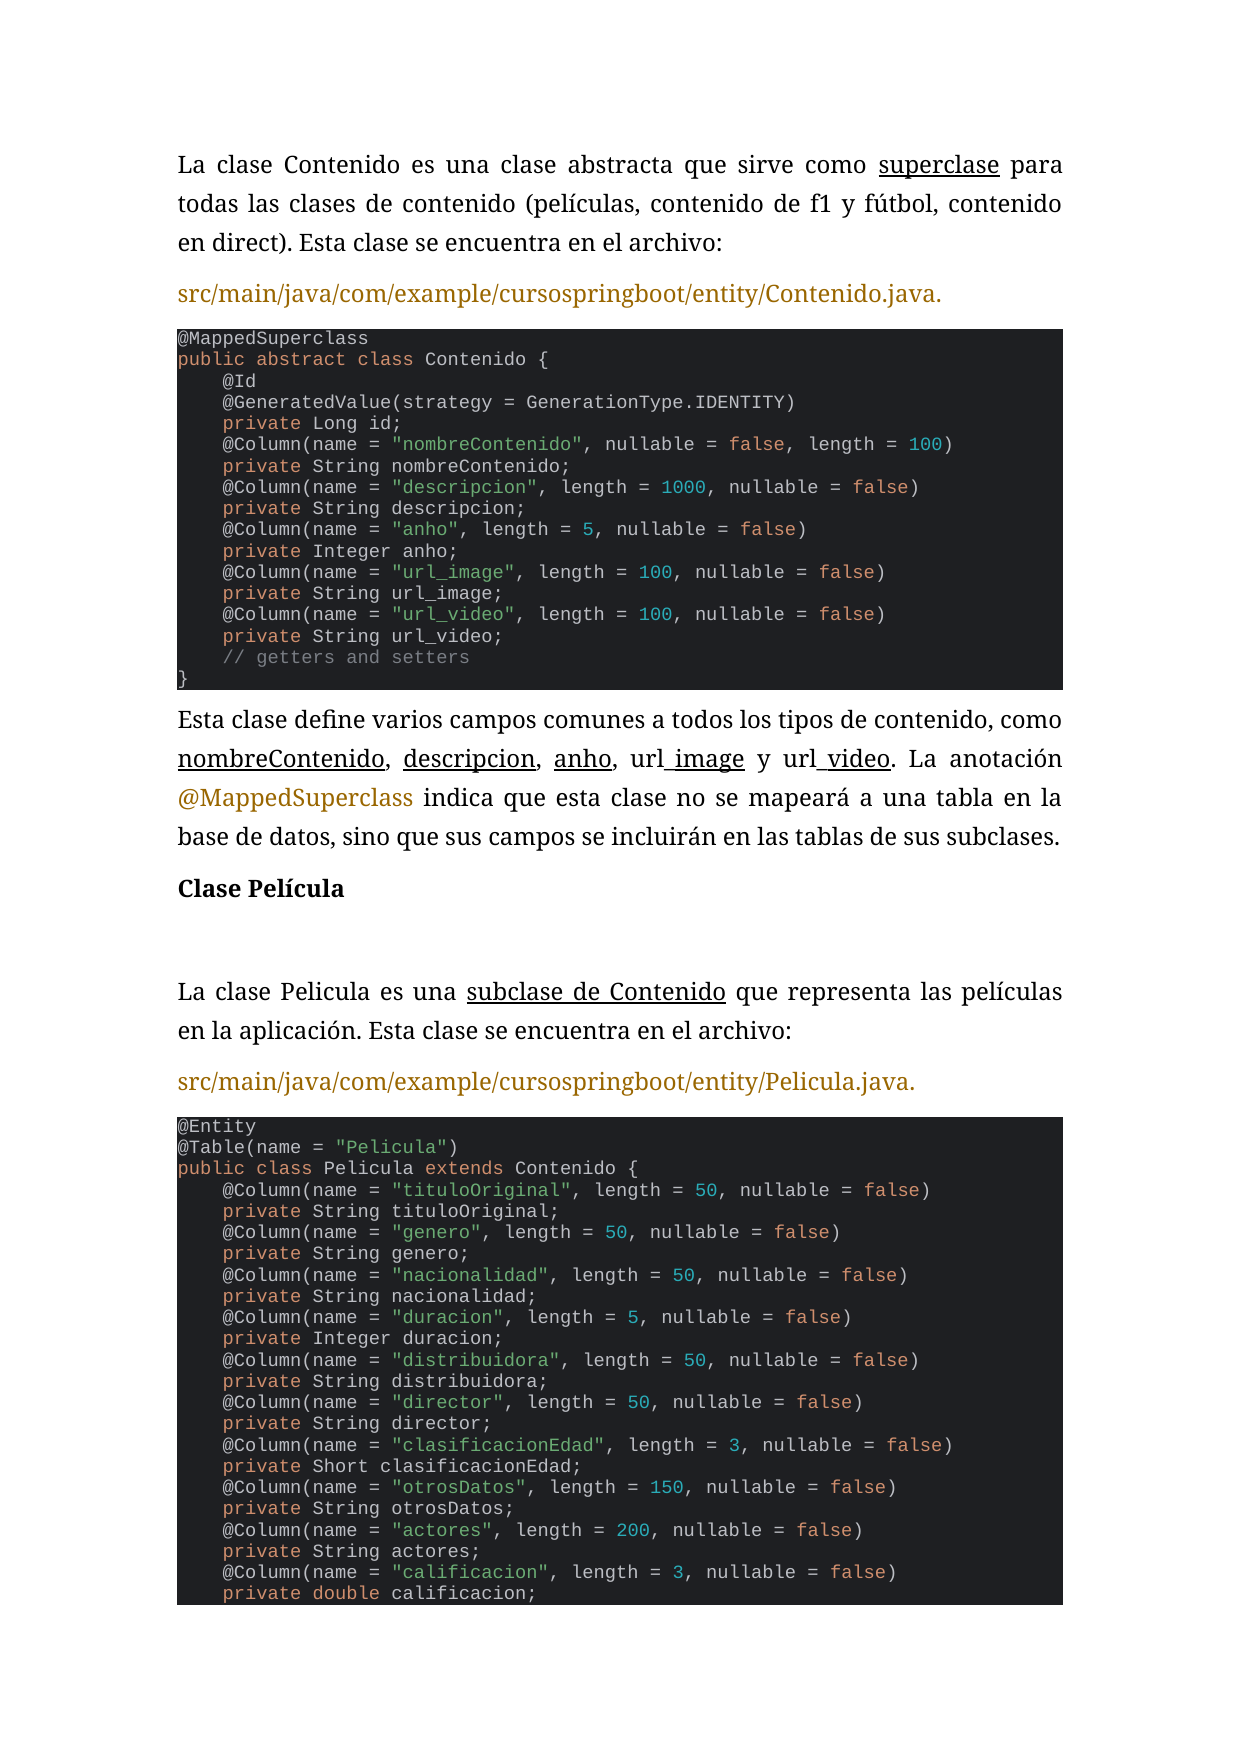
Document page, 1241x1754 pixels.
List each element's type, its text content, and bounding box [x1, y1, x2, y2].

text Esta clase define varios campos comunes a todos los tipos de contenido, como nombreContenido, descripcion, anho, url_image y url_video. La anotación @MappedSuperclass indica que esta clase no se mapeará a una tabla en la base de datos, sino que sus campos se incluirán en las tablas de sus subclases. [177, 703, 1063, 852]
text src/main/java/com/example/cursospringboot/entity/Contenido.java. [177, 277, 1063, 310]
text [177, 1117, 1063, 1605]
text @MappedSuperclass public abstract class Contenido { @Id @GeneratedValue(strategy = GenerationType.IDENTITY) private Long id; @Column(name = "nombreContenido", nullable = false, length = 100) private String nombreContenido; @Column(name = "descripcion", length = 1000, nullable = false) private String descripcion; @Column(name = "anho", length = 5, nullable = false) private Integer anho; @Column(name = "url_image", length = 100, nullable = false) private String url_image; @Column(name = "url_video", length = 100, nullable = false) private String url_video; // getters and setters } [177, 329, 1063, 690]
text La clase Pelicula es una subclase de Contenido que representa las películas en la aplicación. Esta clase se encuentra en el archivo: [177, 974, 1063, 1046]
text Clase Película [177, 871, 1063, 904]
text src/main/java/com/example/cursospringboot/entity/Pelicula.java. [177, 1065, 1063, 1098]
text La clase Contenido es una clase abstracta que sirve como superclase para todas las clases de contenido (películas, contenido de f1 y fútbol, contenido en direct). Esta clase se encuentra en el archivo: [177, 148, 1063, 258]
